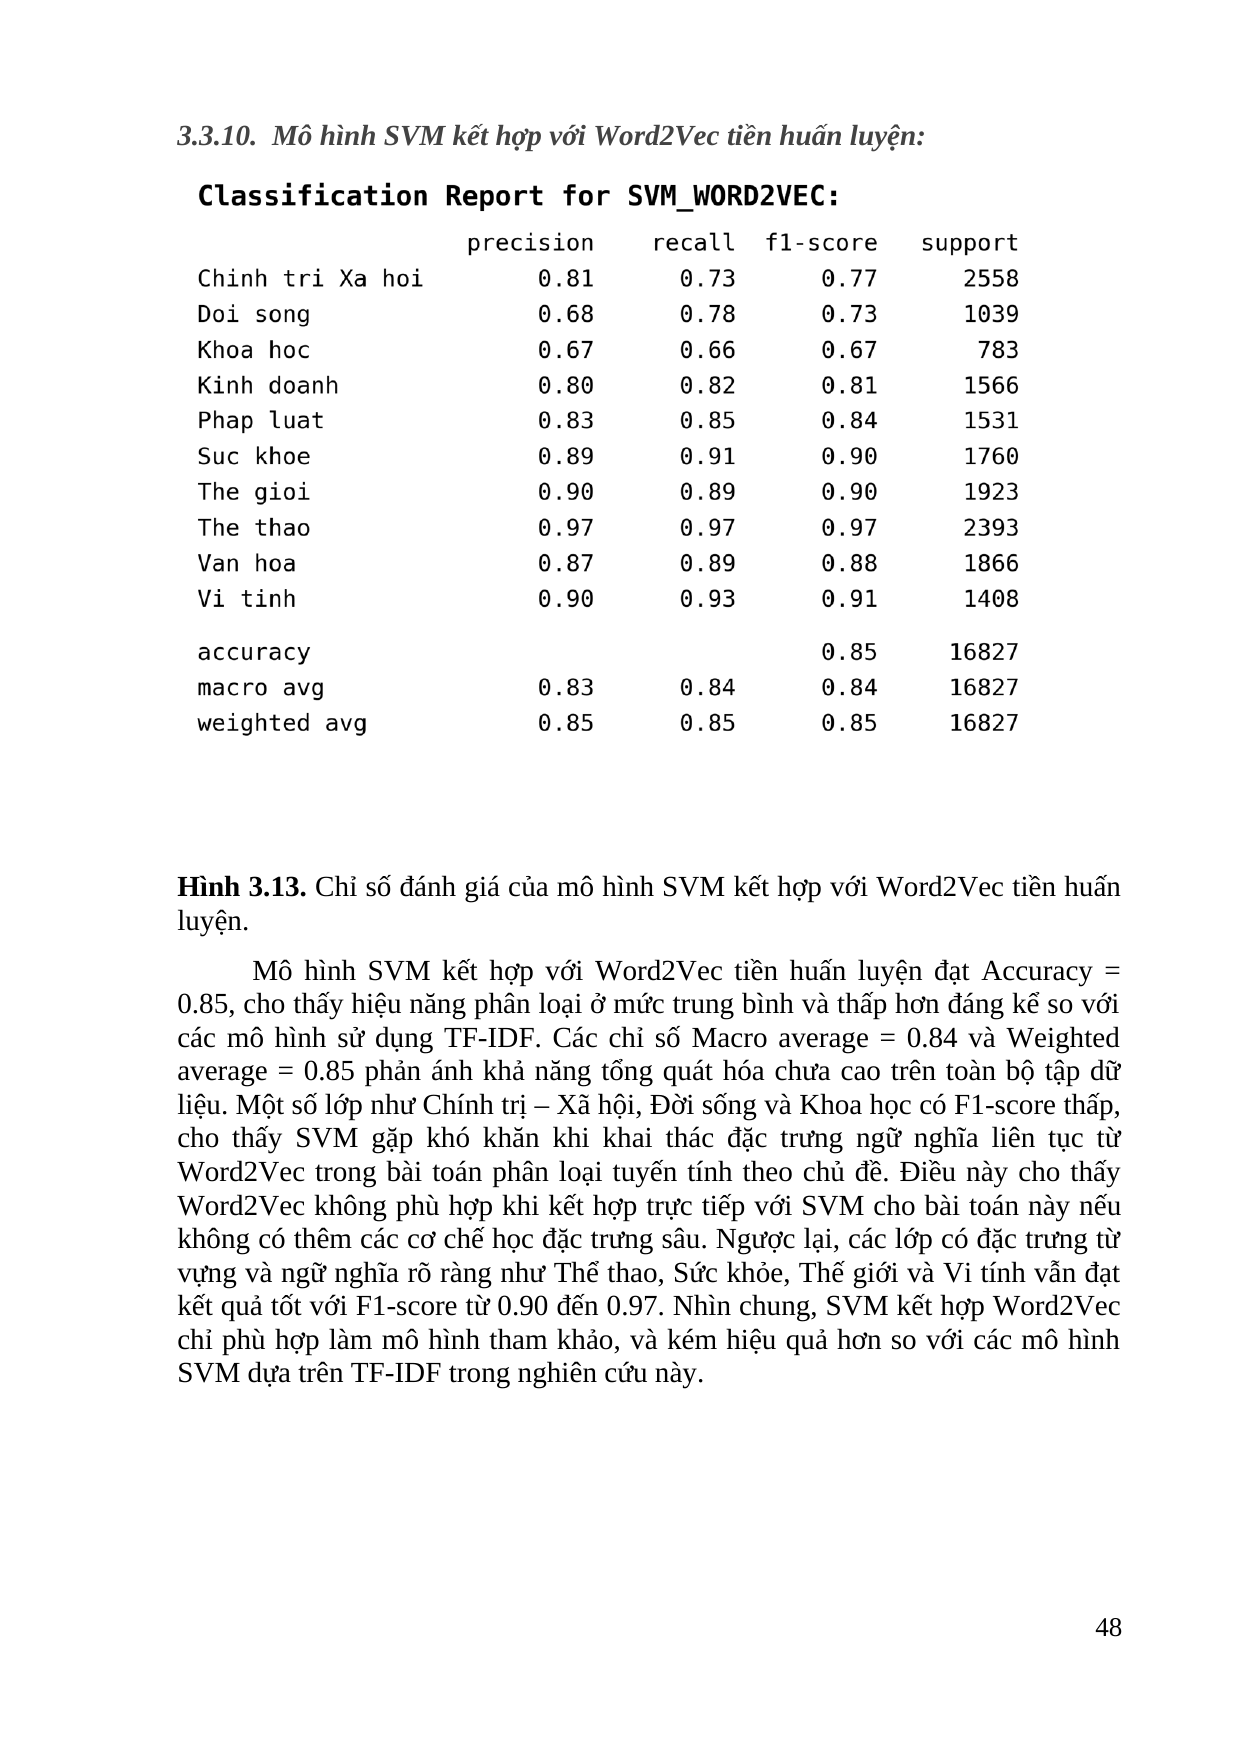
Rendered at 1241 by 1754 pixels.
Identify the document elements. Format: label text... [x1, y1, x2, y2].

text Mô hình SVM kết hợp với Word2Vec tiền huấn luyện đạt Accuracy = 0.85, cho thấy hiệu năng phân loại ở mức trung bình và thấp hơn đáng kể so với các mô hình sử dụng TF-IDF. Các chỉ số Macro average = 0.84 và Weighted average = 0.85 phản ánh khả năng tổng quát hóa chưa cao trên toàn bộ tập dữ liệu. Một số lớp như Chính trị – Xã hội, Đời sống và Khoa học có F1-score thấp, cho thấy SVM gặp khó khăn khi khai thác đặc trưng ngữ nghĩa liên tục từ Word2Vec trong bài toán phân loại tuyến tính theo chủ đề. Điều này cho thấy Word2Vec không phù hợp khi kết hợp trực tiếp với SVM cho bài toán này nếu không có thêm các cơ chế học đặc trưng sâu. Ngược lại, các lớp có đặc trưng từ vựng và ngữ nghĩa rõ ràng như Thể thao, Sức khỏe, Thế giới và Vi tính vẫn đạt kết quả tốt với F1-score từ 0.90 đến 0.97. Nhìn chung, SVM kết hợp Word2Vec chỉ phù hợp làm mô hình tham khảo, và kém hiệu quả hơn so với các mô hình SVM dựa trên TF-IDF trong nghiên cứu này. [177, 953, 1122, 1389]
subtitle 3.3.10. Mô hình SVM kết hợp với Word2Vec tiền huấn luyện: [177, 118, 1122, 152]
picture [177, 176, 1050, 757]
subtitle Hình 3.13. Chỉ số đánh giá của mô hình SVM kết hợp với Word2Vec tiền huấn luyện. [177, 869, 1122, 936]
